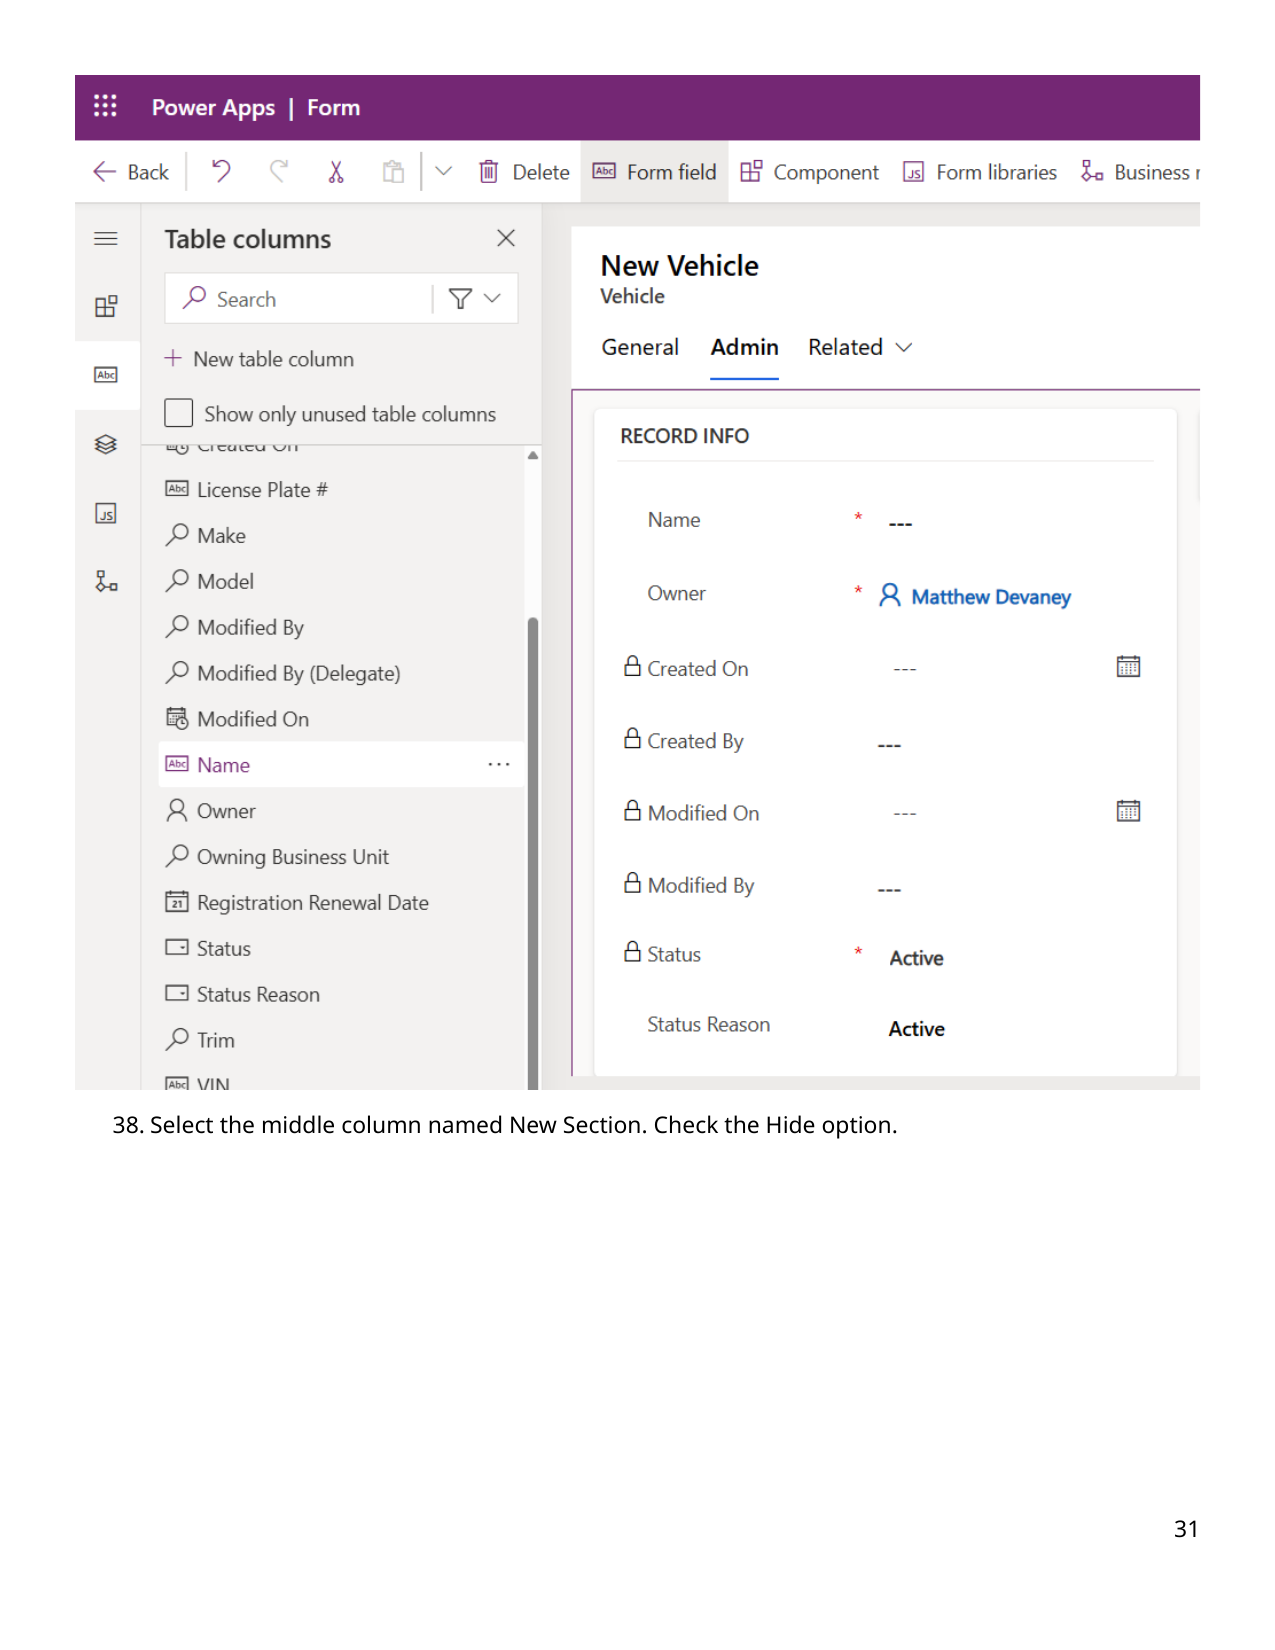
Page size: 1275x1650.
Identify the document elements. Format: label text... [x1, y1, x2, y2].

list Select the middle column named New Section. Check the Hide option. [112, 1109, 1200, 1140]
picture [75, 75, 1200, 1090]
